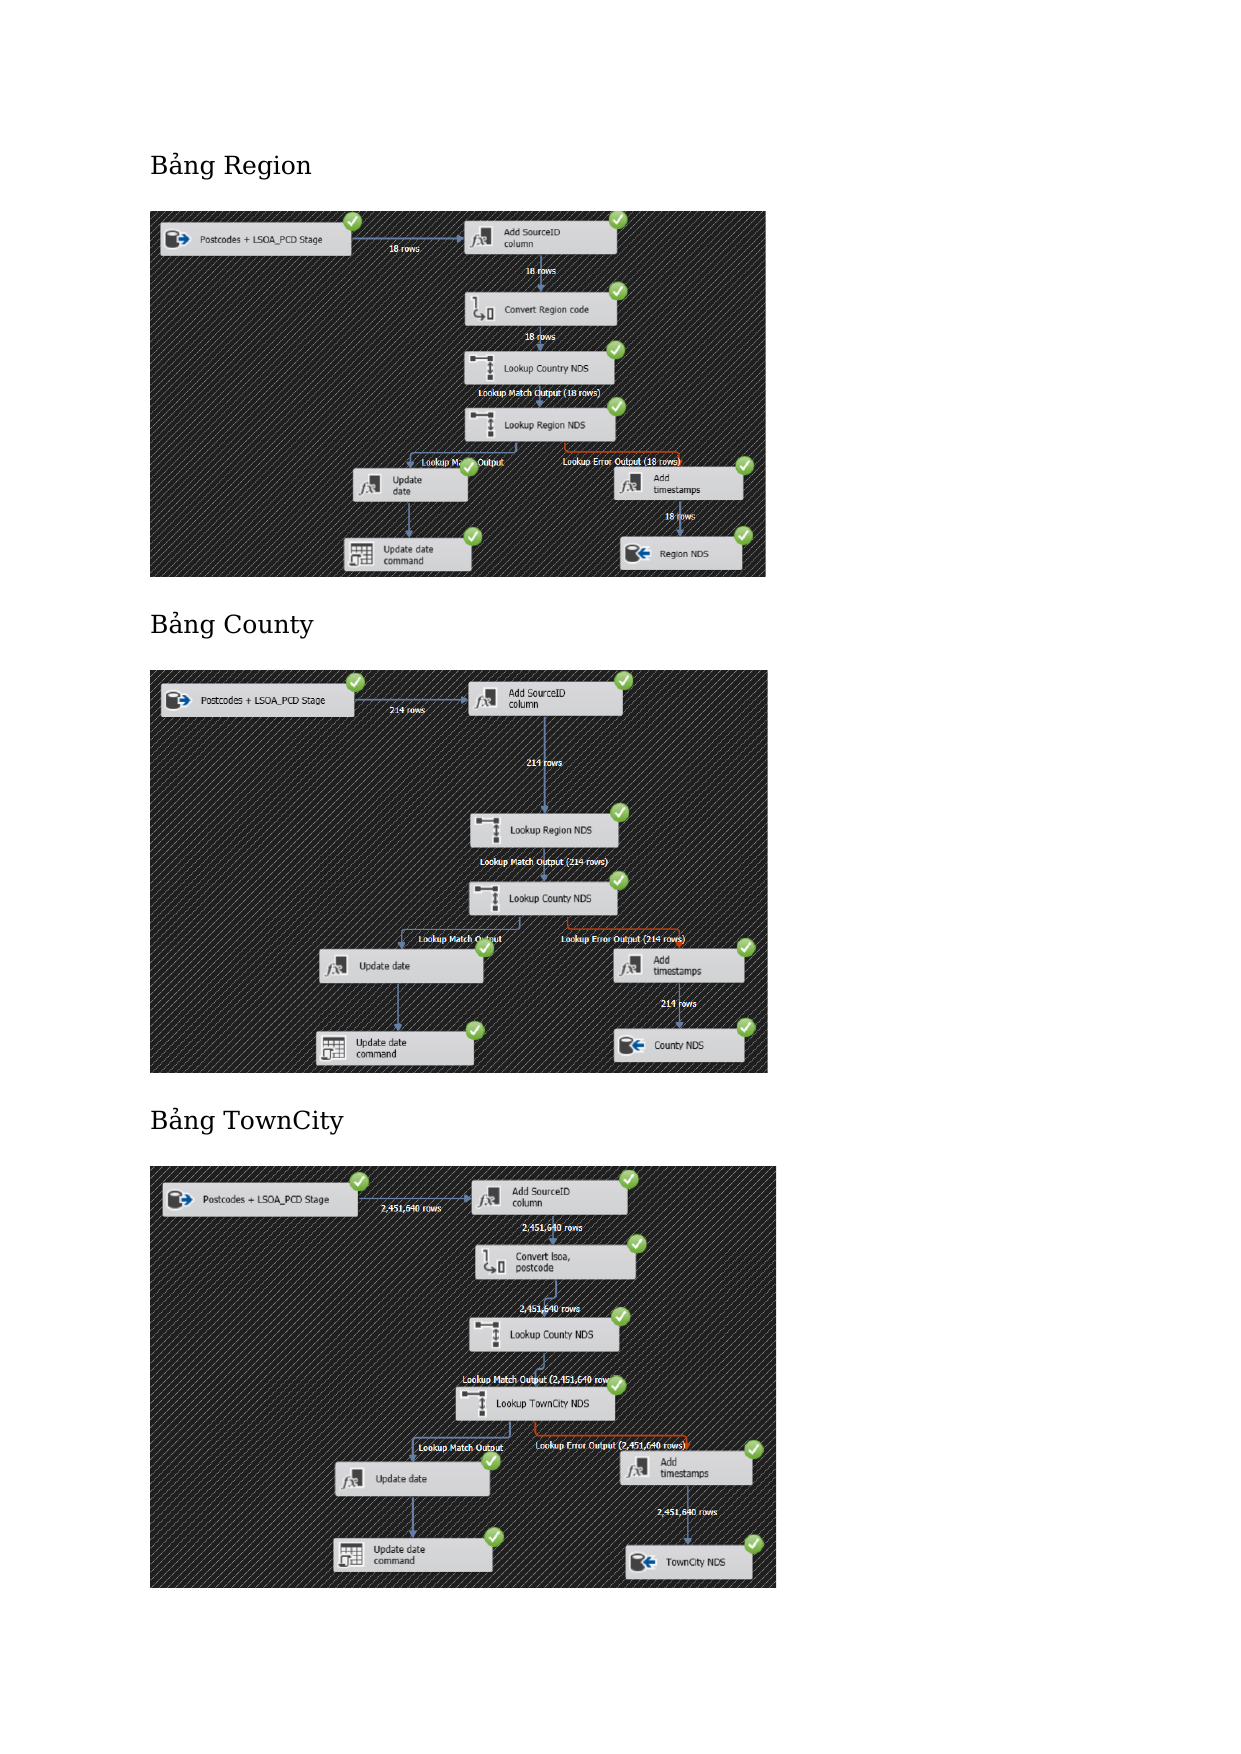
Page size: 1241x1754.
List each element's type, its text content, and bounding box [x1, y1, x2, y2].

text Bảng County [150, 608, 1090, 638]
picture [150, 211, 766, 577]
picture [150, 670, 768, 1073]
text Bảng TownCity [150, 1105, 1090, 1135]
text Bảng Region [150, 150, 1090, 180]
picture [150, 1166, 777, 1588]
